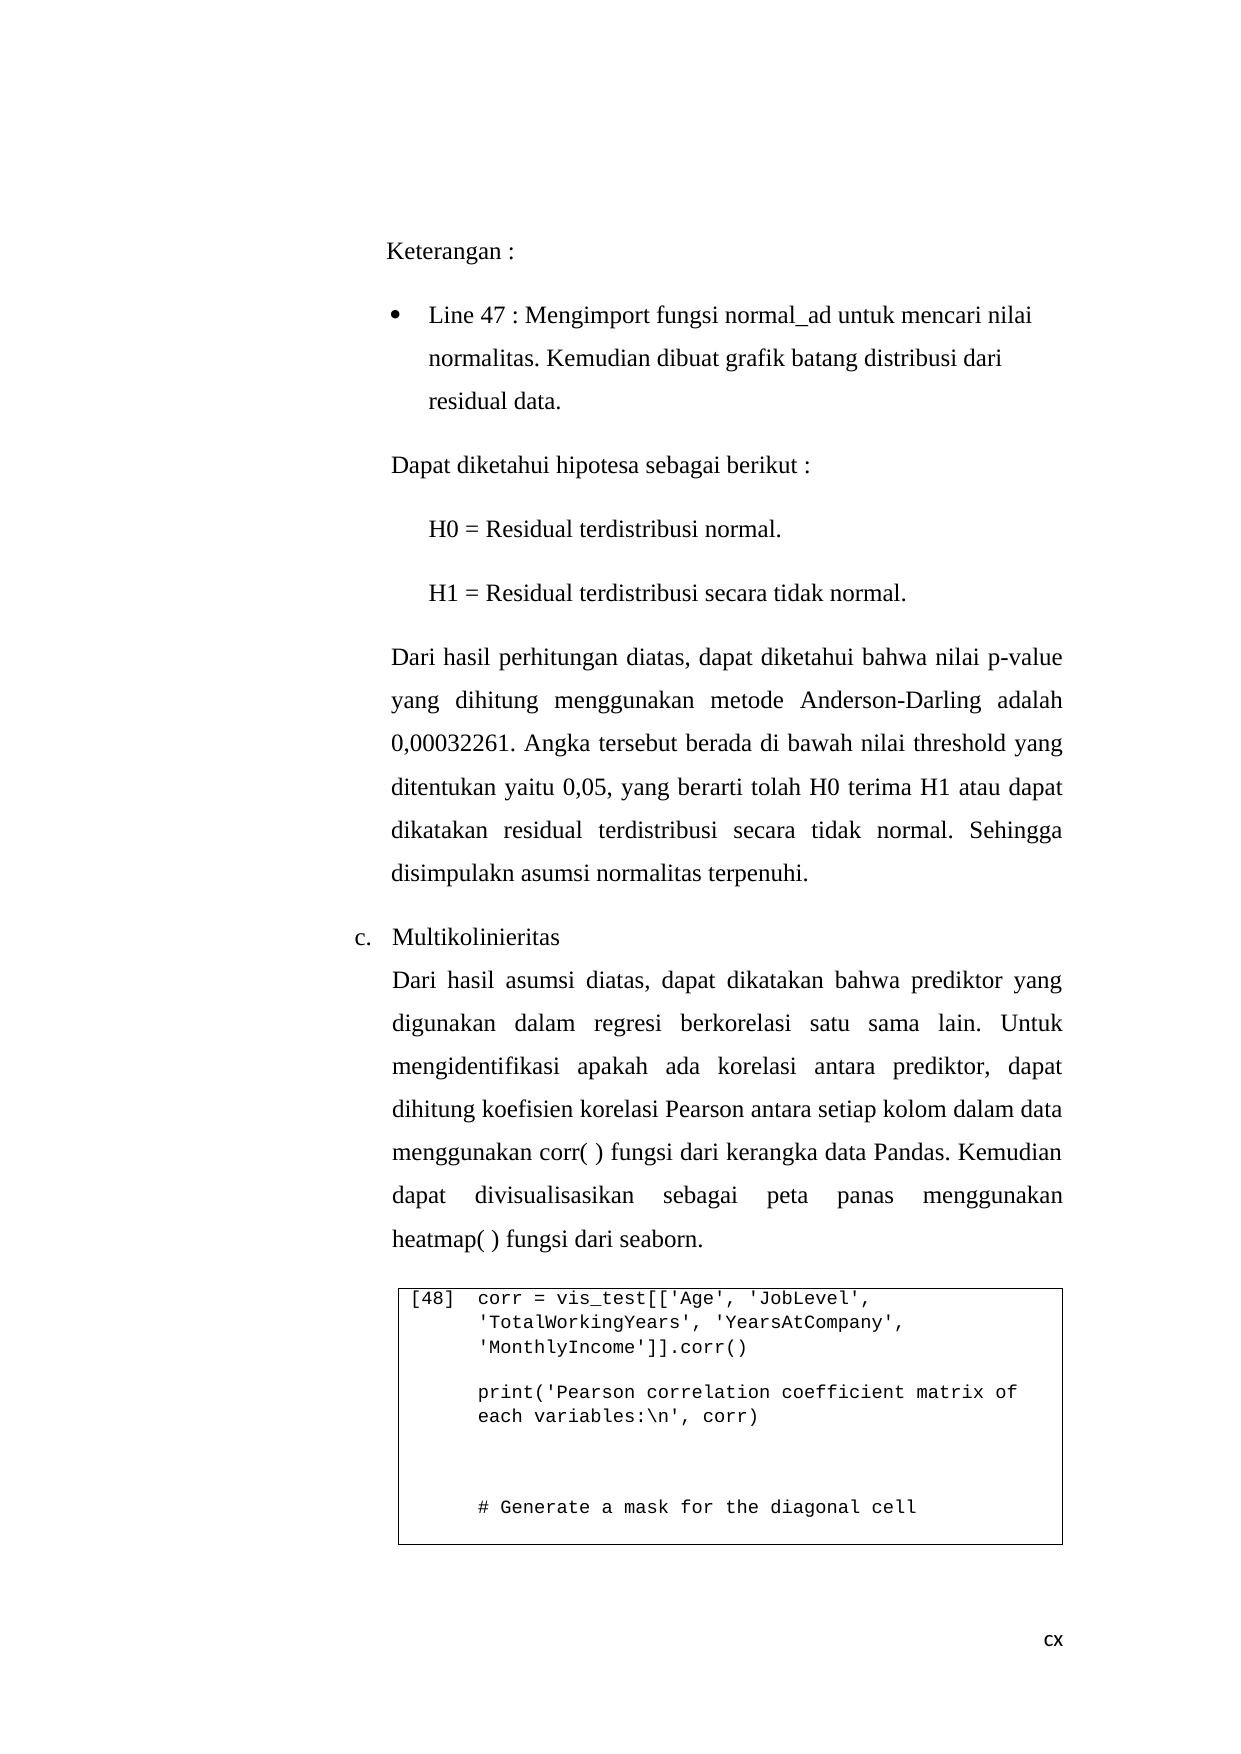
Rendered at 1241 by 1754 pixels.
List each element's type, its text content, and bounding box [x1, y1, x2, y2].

text H1 = Residual terdistribusi secara tidak normal. [428, 578, 1063, 607]
text Keterangan : [311, 236, 1063, 265]
table_header [48] [399, 1289, 466, 1543]
list Multikolinieritas [354, 922, 1063, 951]
list Dari hasil asumsi diatas, dapat dikatakan bahwa prediktor yang digunakan dalam regresi berkorelasi satu sama lain. Untuk mengidentifikasi apakah ada korelasi antara prediktor, dapat dihitung koefisien korelasi Pearson antara setiap kolom dalam data menggunakan corr( ) fungsi dari kerangka data Pandas. Kemudian dapat divisualisasikan sebagai peta panas menggunakan heatmap( ) fungsi dari seaborn. [392, 965, 1063, 1252]
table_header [466, 1289, 1062, 1543]
list Line 47 : Mengimport fungsi normal_ad untuk mencari nilai normalitas. Kemudian dibuat grafik batang distribusi dari residual data. [391, 300, 1063, 415]
text Dari hasil perhitungan diatas, dapat diketahui bahwa nilai p-value yang dihitung menggunakan metode Anderson-Darling adalah 0,00032261. Angka tersebut berada di bawah nilai threshold yang ditentukan yaitu 0,05, yang berarti tolah H0 terima H1 atau dapat dikatakan residual terdistribusi secara tidak normal. Sehingga disimpulakn asumsi normalitas terpenuhi. [391, 642, 1063, 887]
text Dapat diketahui hipotesa sebagai berikut : [391, 450, 1063, 479]
text H0 = Residual terdistribusi normal. [428, 514, 1063, 543]
